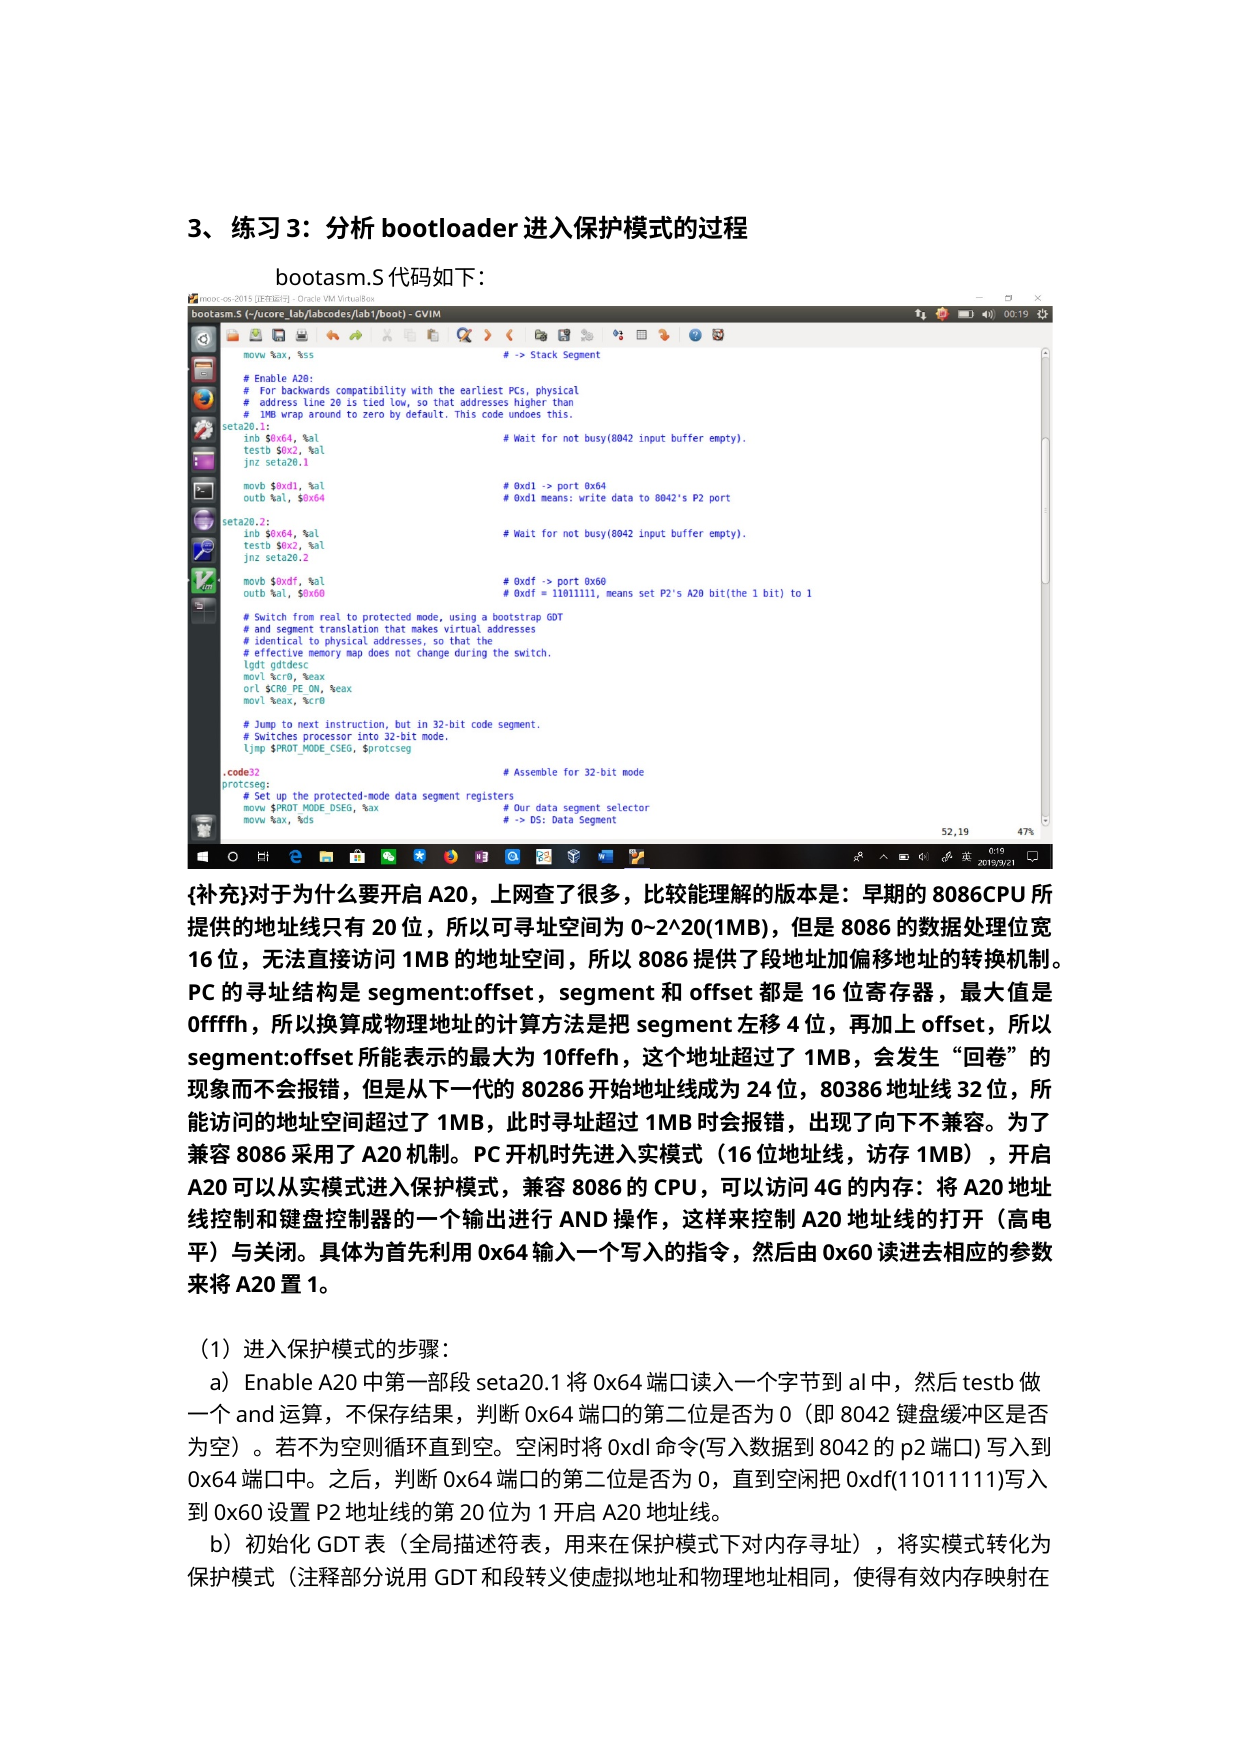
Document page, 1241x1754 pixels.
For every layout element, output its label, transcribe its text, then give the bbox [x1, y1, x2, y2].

picture [187, 292, 1053, 869]
list 练习3：分析bootloader进入保护模式的过程 [187, 194, 1053, 259]
text {补充}对于为什么要开启A20，上网查了很多，比较能理解的版本是：早期的8086CPU所提供的地址线只有20位，所以可寻址空间为0~2^20(1MB)，但是8086的数据处理位宽16位，无法直接访问1MB的地址空间，所以8086提供了段地址加偏移地址的转换机制。PC的寻址结构是segment:offset，segment和offset都是16位寄存器，最大值是0ffffh，所以换算成物理地址的计算方法是把segment左移4位，再加上offset，所以segment:offset所能表示的最大为10ffefh，这个地址超过了1MB，会发生“回卷”的现象而不会报错，但是从下一代的80286开始地址线成为24位，80386地址线32位，所能访问的地址空间超过了1MB，此时寻址超过1MB时会报错，出现了向下不兼容。为了兼容8086采用了A20机制。PC开机时先进入实模式（16位地址线，访存1MB），开启A20可以从实模式进入保护模式，兼容8086的CPU，可以访问4G的内存：将A20地址线控制和键盘控制器的一个输出进行AND操作，这样来控制A20地址线的打开（高电平）与关闭。具体为首先利用0x64输入一个写入的指令，然后由0x60读进去相应的参数来将A20置1。 [187, 877, 1053, 1299]
text （1）进入保护模式的步骤： [187, 1332, 1053, 1364]
text bootasm.S代码如下： [269, 259, 1053, 292]
text a）Enable A20中第一部段seta20.1将0x64端口读入一个字节到 al中，然后testb做一个and运算，不保存结果，判断0x64端口的第二位是否为0（即 8042 键盘缓冲区是否为空）。若不为空则循环直到空。空闲时将0xdl命令(写入数据到8042的p2端口) 写入到 0x64端口中。之后，判断 0x64端口的第二位是否为0，直到空闲把0xdf(11011111)写入到0x60设置P2地址线的第20位为1开启 A20地址线。 [187, 1364, 1053, 1527]
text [187, 1527, 1053, 1592]
